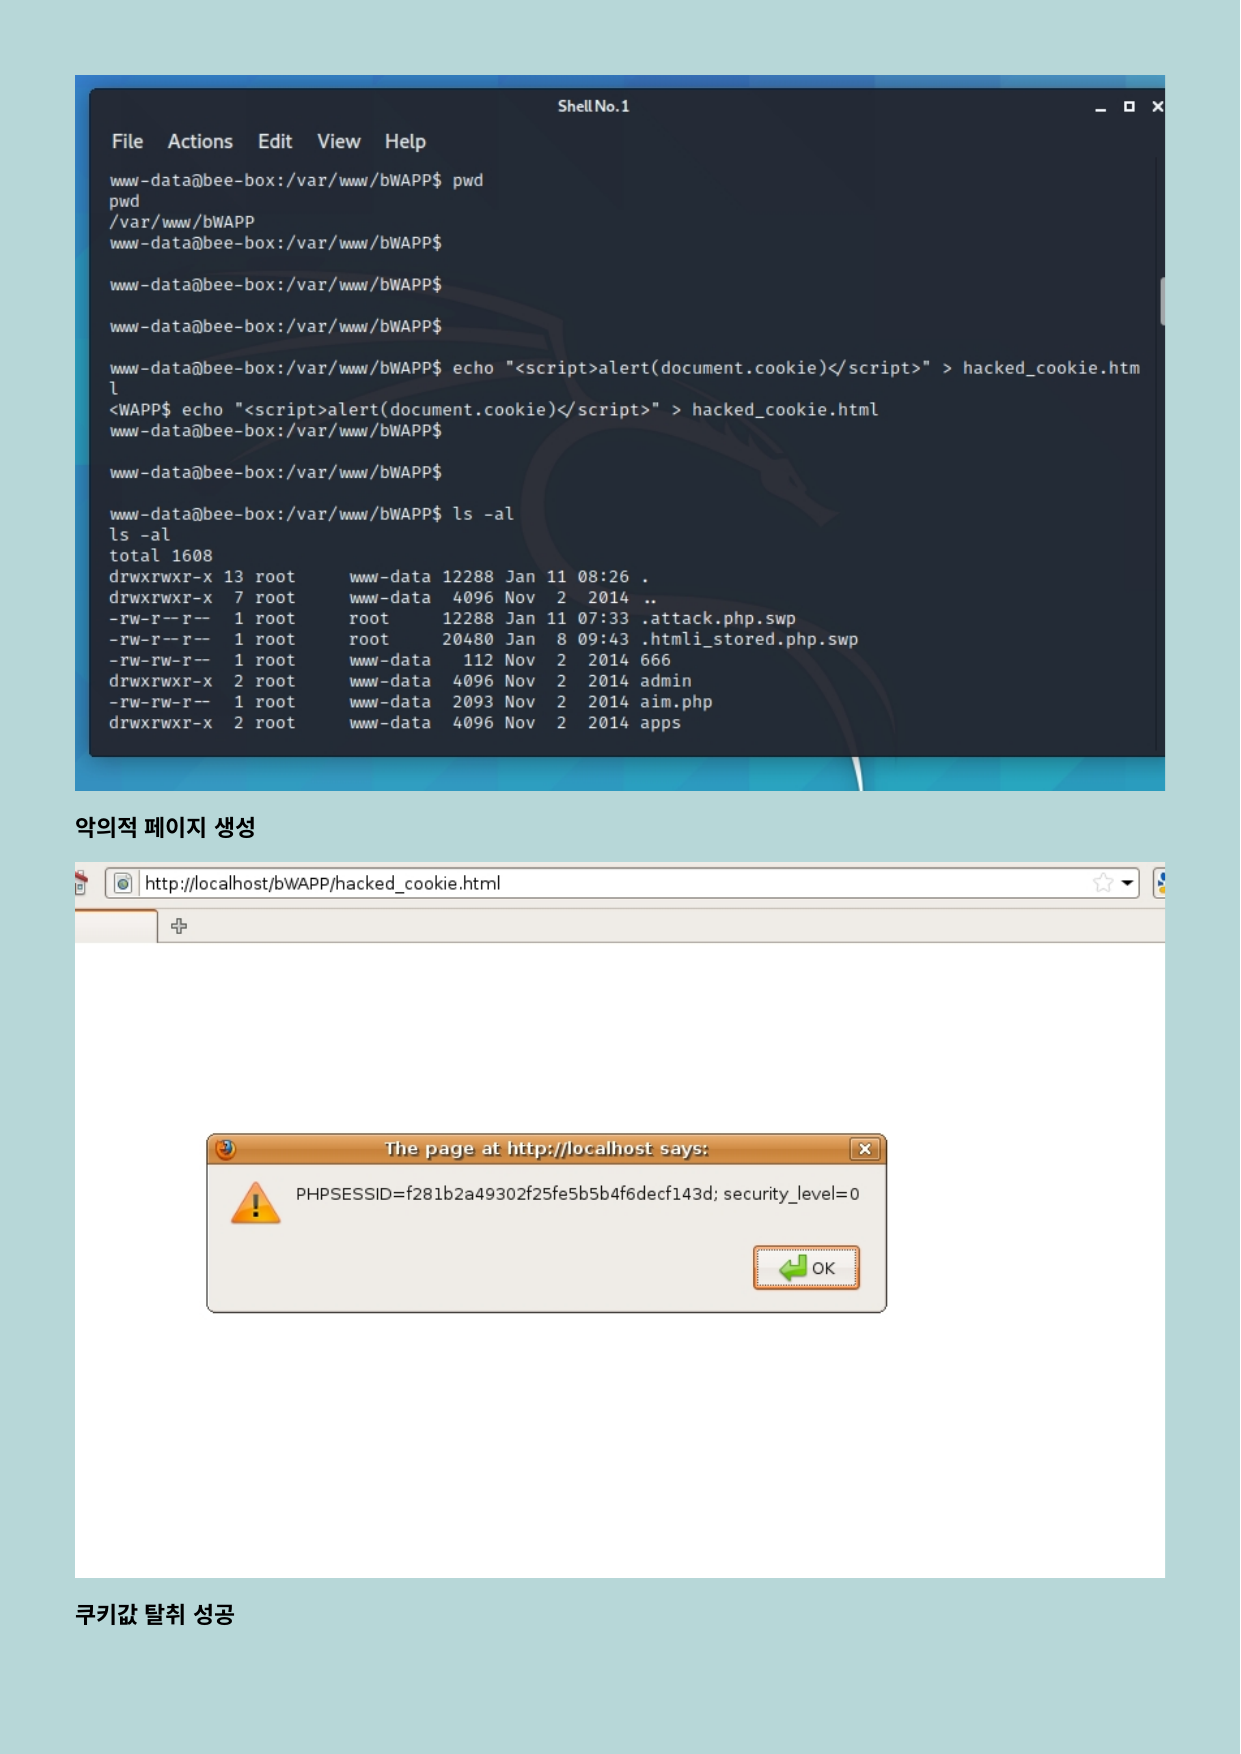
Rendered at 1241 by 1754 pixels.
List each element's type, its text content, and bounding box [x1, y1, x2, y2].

picture [75, 75, 1166, 791]
text 쿠키값 탈취 성공 [75, 1597, 1165, 1630]
text 악의적 페이지 생성 [75, 809, 1165, 843]
picture [75, 862, 1166, 1578]
